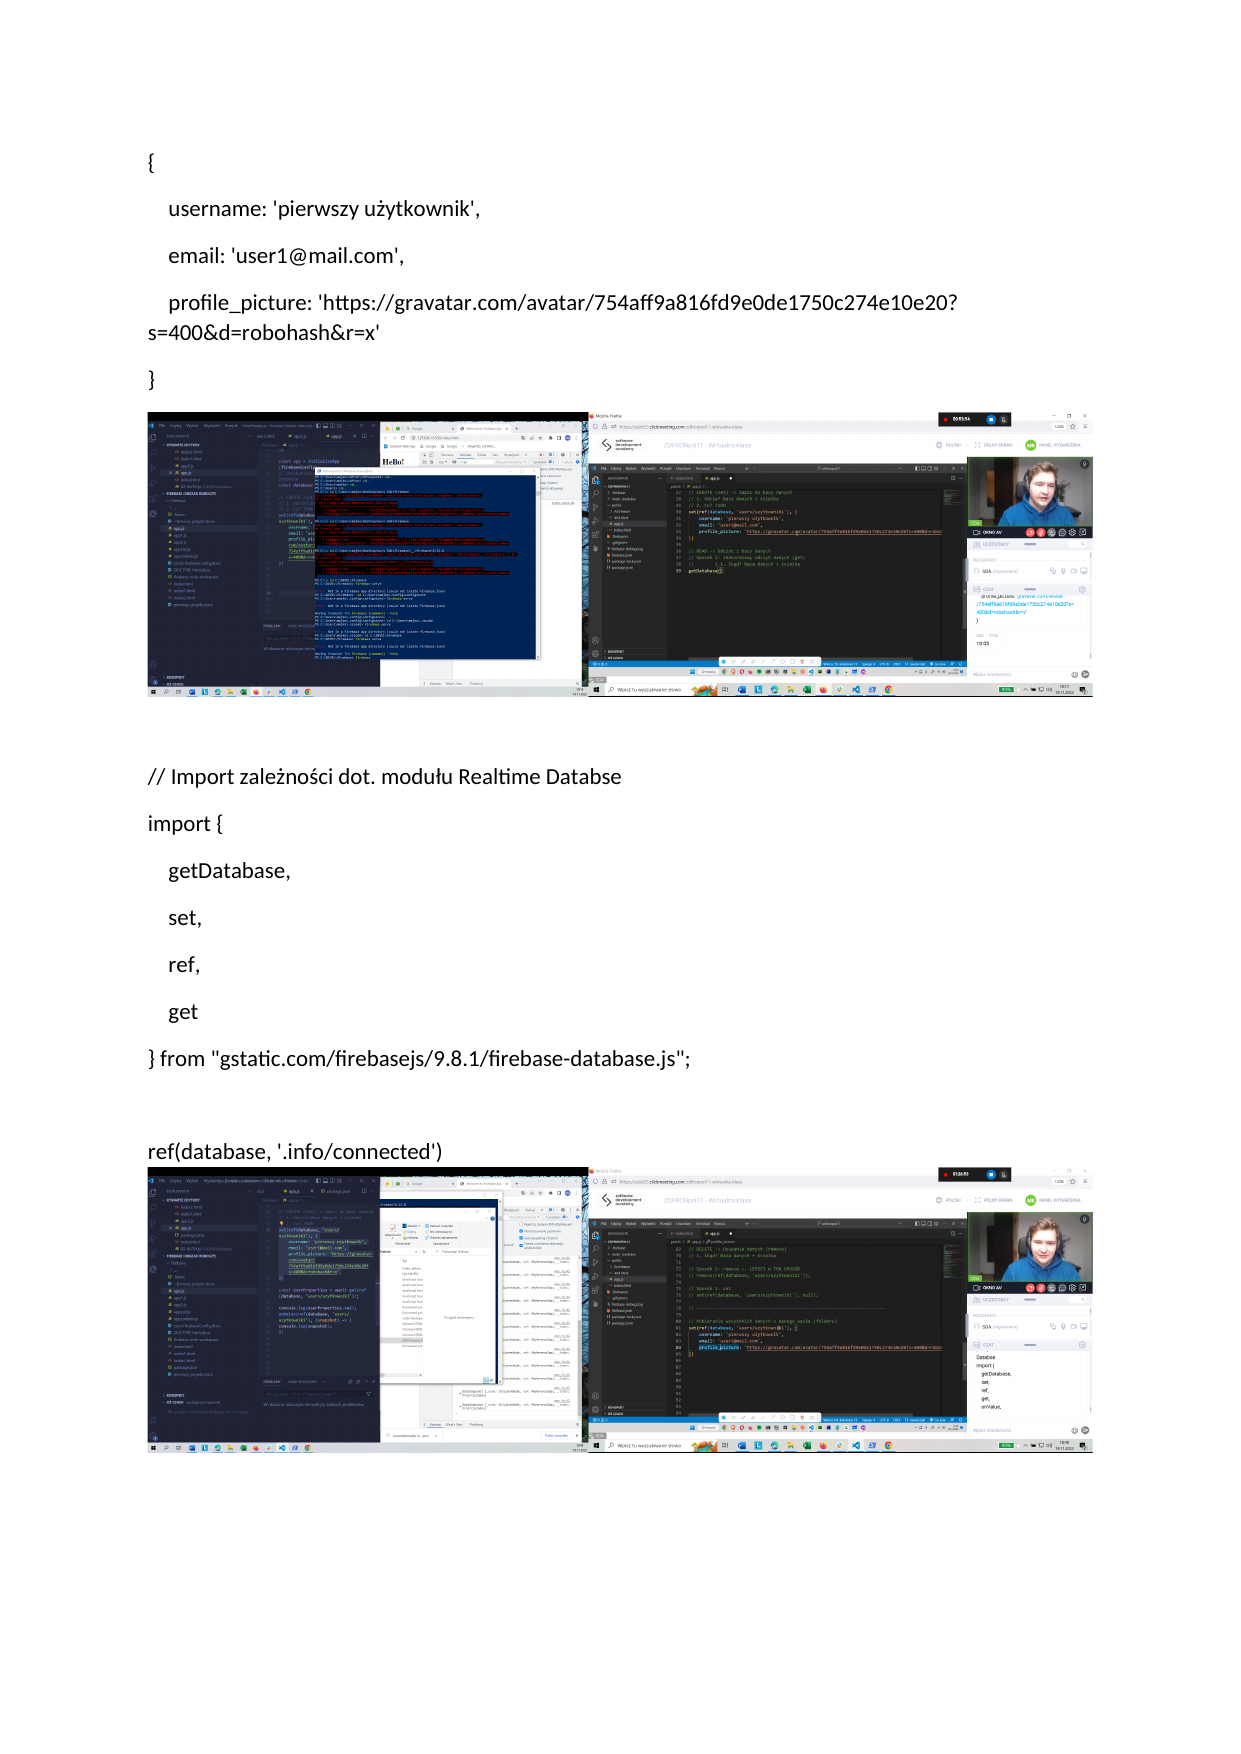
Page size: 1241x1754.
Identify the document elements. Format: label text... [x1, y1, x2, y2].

text } [148, 365, 1093, 393]
text import { [148, 809, 1093, 837]
text ref(database, '.info/connected') [148, 1137, 1093, 1167]
text email: 'user1@mail.com', [148, 241, 1093, 269]
picture [147, 1167, 1093, 1453]
text { [148, 148, 1093, 176]
text ref, [148, 950, 1093, 978]
text set, [148, 903, 1093, 931]
picture [147, 412, 1093, 697]
text get [148, 997, 1093, 1025]
text username: 'pierwszy użytkownik', [148, 194, 1093, 222]
text profile_picture: 'https://gravatar.com/avatar/754aff9a816fd9e0de1750c274e10e20?s=400&d=robohash&r=x' [148, 288, 1093, 346]
text } from "gstatic.com/firebasejs/9.8.1/firebase-database.js"; [148, 1044, 1093, 1072]
text // Import zależności dot. modułu Realtime Databse [148, 762, 1093, 791]
text getDatabase, [148, 856, 1093, 884]
